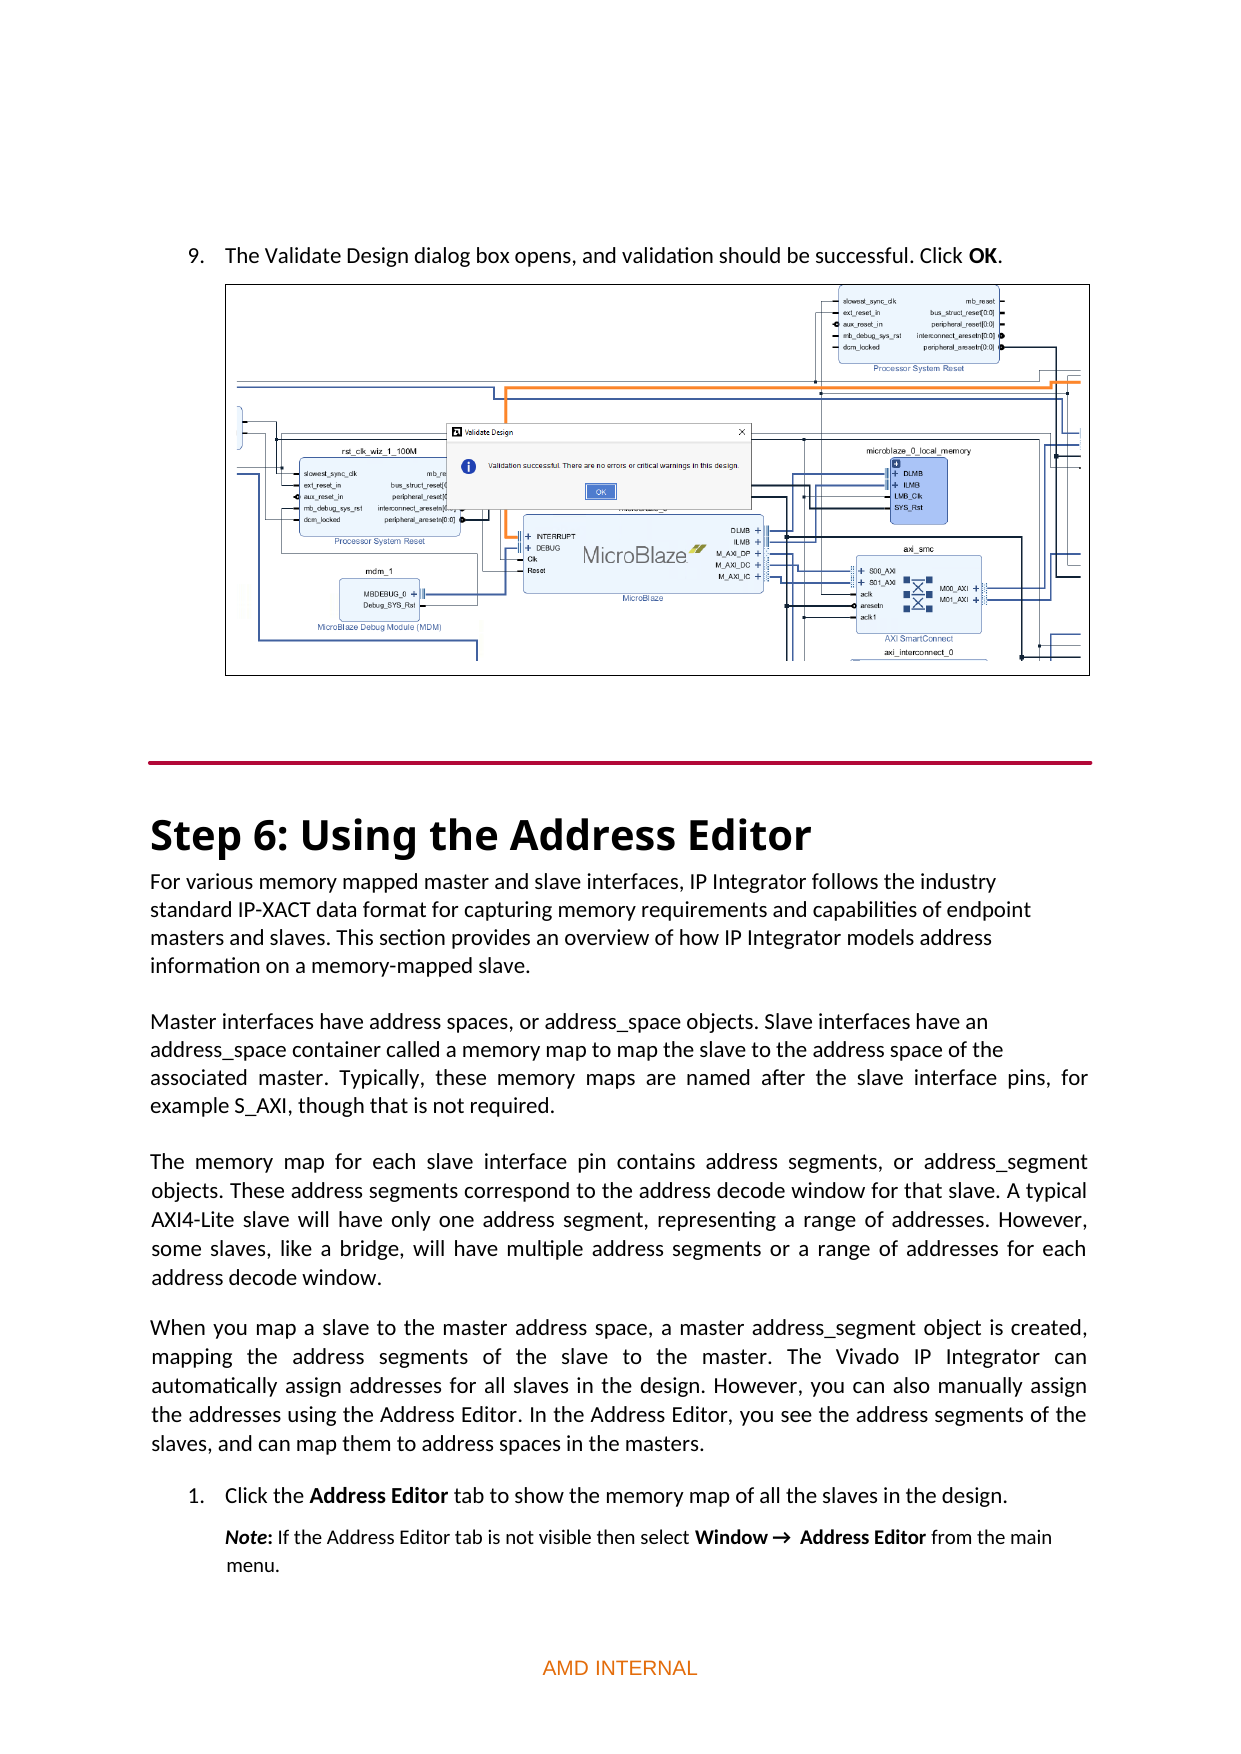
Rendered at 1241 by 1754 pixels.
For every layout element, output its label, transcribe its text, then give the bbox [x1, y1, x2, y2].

list The Validate Design dialog box opens, and validation should be successful. Click OK. [187, 241, 1089, 269]
picture [236, 285, 1081, 661]
text standard IP-XACT data format for capturing memory requirements and capabilities of endpoint [150, 895, 1090, 923]
list Click the Address Editor tab to show the memory map of all the slaves in the design. [187, 1481, 1089, 1509]
text Master interfaces have address spaces, or address_space objects. Slave interfaces have an [150, 1007, 1090, 1035]
text For various memory mapped master and slave interfaces, IP Integrator follows the industry [150, 867, 1090, 895]
text When you map a slave to the master address space, a master address_segment object is created, mapping the address segments of the slave to the master. The Vivado IP Integrator can automatically assign addresses for all slaves in the design. However, you can also manually assign the addresses using the Address Editor. In the Address Editor, you see the address segments of the slaves, and can map them to address spaces in the masters. [150, 1313, 1089, 1457]
text Note: If the Address Editor tab is not visible then select Window → Address Editor from the main menu. [225, 1524, 1090, 1578]
table_header [226, 285, 1089, 675]
text masters and slaves. This section provides an overview of how IP Integrator models address [150, 923, 1090, 951]
text address_space container called a memory map to map the slave to the address space of the [150, 1035, 1090, 1063]
subtitle Step 6: Using the Address Editor [150, 806, 1090, 863]
text The memory map for each slave interface pin contains address segments, or address_segment objects. These address segments correspond to the address decode window for that slave. A typical AXI4-Lite slave will have only one address segment, representing a range of addresses. However, some slaves, like a bridge, will have multiple address segments or a range of addresses for each address decode window. [150, 1147, 1089, 1291]
text information on a memory-mapped slave. [150, 951, 1090, 979]
text associated master. Typically, these memory maps are named after the slave interface pins, for example S_AXI, though that is not required. [150, 1063, 1090, 1119]
